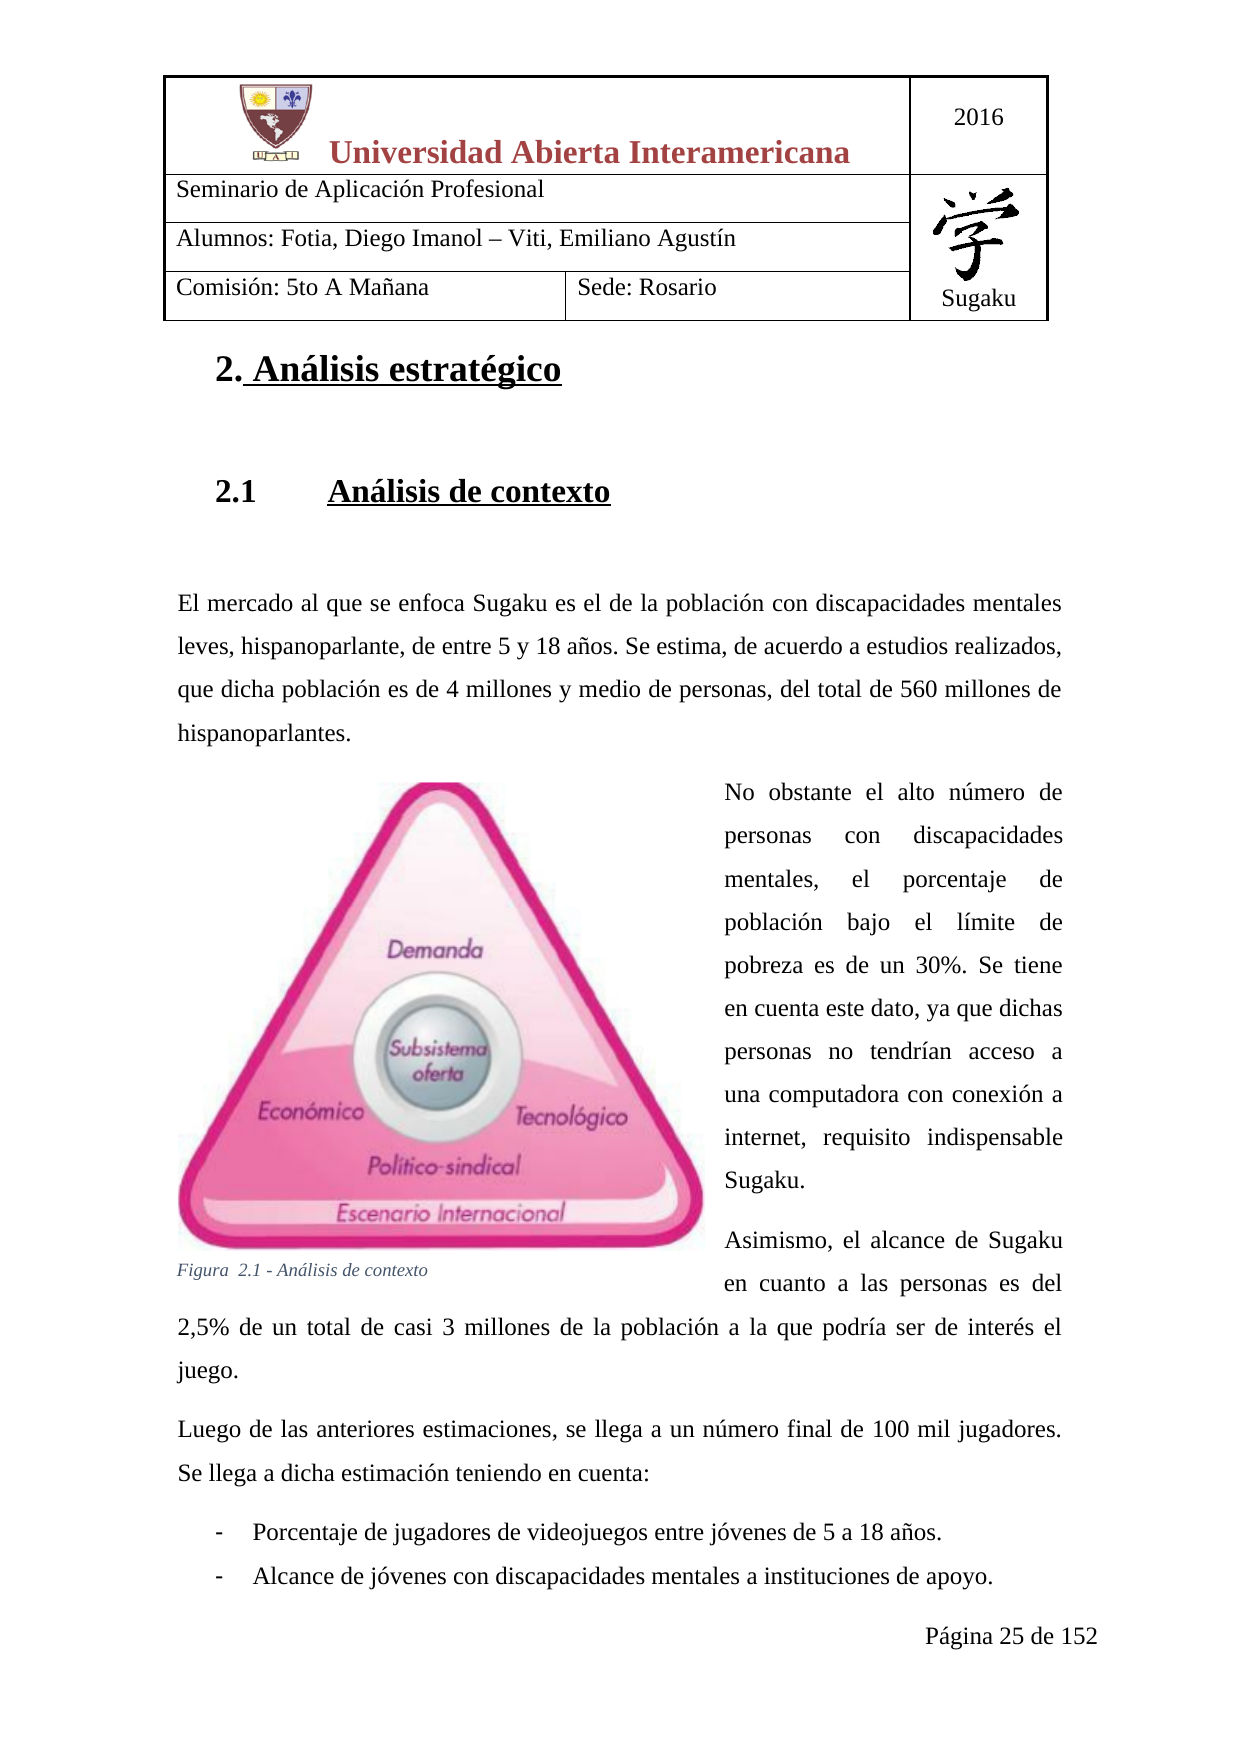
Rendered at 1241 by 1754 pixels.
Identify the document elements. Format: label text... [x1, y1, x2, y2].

subtitle Análisis estratégico [215, 152, 1063, 389]
subtitle Análisis de contexto [215, 471, 1063, 509]
text Asimismo, el alcance de Sugaku en cuanto a las personas es del 2,5% de un total de casi 3 millones de la población a la que podría ser de interés el juego. [177, 1225, 1063, 1383]
text El mercado al que se enfoca Sugaku es el de la población con discapacidades mentales leves, hispanoparlante, de entre 5 y 18 años. Se estima, de acuerdo a estudios realizados, que dicha población es de 4 millones y medio de personas, del total de 560 millones de hispanoparlantes. [177, 588, 1063, 746]
picture [223, 78, 329, 164]
text Luego de las anteriores estimaciones, se llega a un número final de 100 mil jugadores. Se llega a dicha estimación teniendo en cuenta: [177, 1414, 1063, 1486]
picture [177, 778, 706, 1251]
picture [927, 181, 1030, 284]
list Alcance de jóvenes con discapacidades mentales a instituciones de apoyo. [215, 1561, 1063, 1589]
list Porcentaje de jugadores de videojuegos entre jóvenes de 5 a 18 años. [215, 1517, 1063, 1546]
